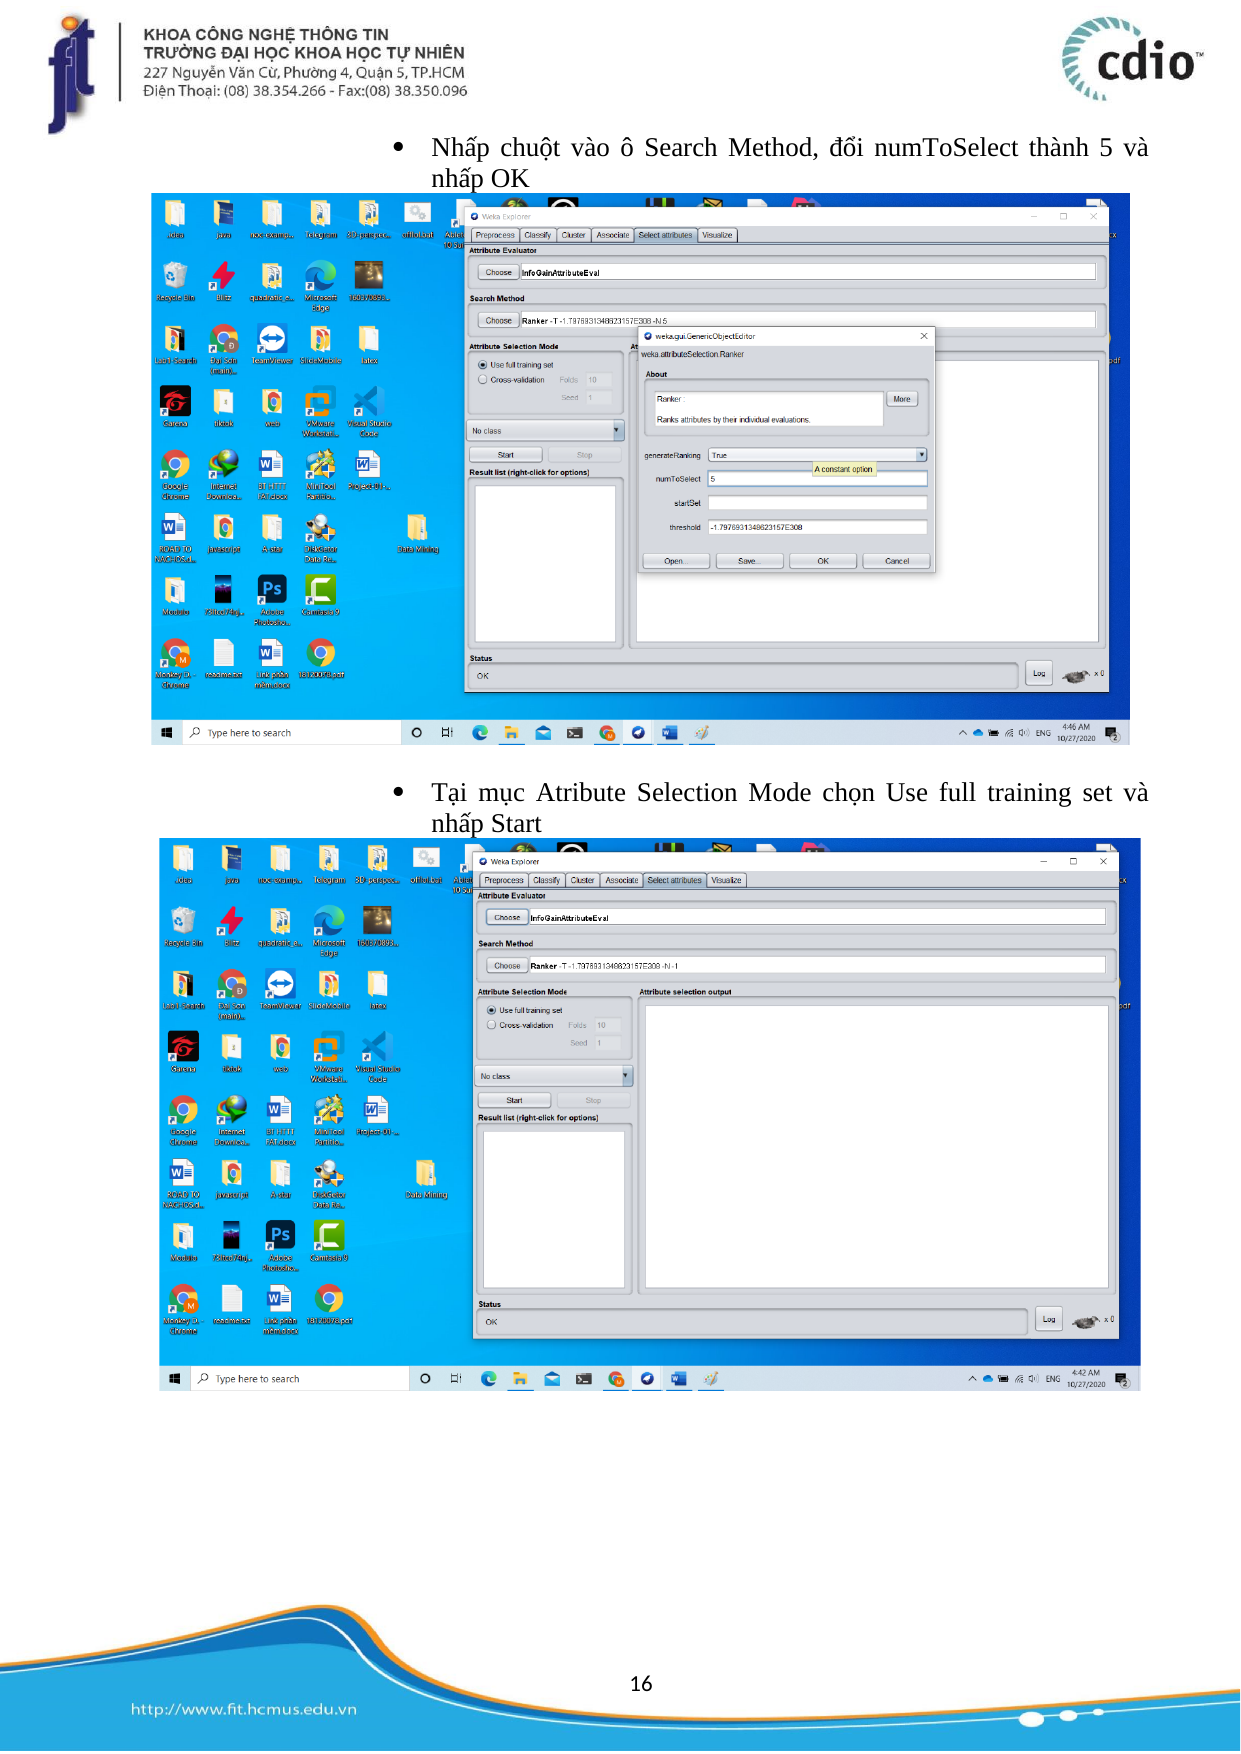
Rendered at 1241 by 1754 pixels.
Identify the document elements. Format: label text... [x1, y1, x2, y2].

picture [258, 324, 287, 352]
picture [311, 326, 330, 351]
picture [263, 201, 281, 226]
picture [224, 1231, 238, 1247]
picture [363, 1033, 392, 1061]
picture [162, 513, 185, 540]
picture [366, 392, 375, 399]
picture [263, 264, 281, 288]
picture [306, 575, 335, 604]
picture [372, 233, 387, 241]
picture [266, 1221, 294, 1250]
picture [214, 390, 233, 413]
picture [306, 261, 335, 290]
picture [24, 6, 1216, 157]
picture [260, 639, 282, 666]
picture [263, 515, 281, 540]
picture [169, 1032, 198, 1061]
picture [222, 846, 241, 870]
picture [320, 846, 338, 871]
picture [0, 1601, 1241, 1751]
picture [209, 283, 216, 290]
picture [209, 450, 237, 478]
picture [214, 201, 233, 224]
picture [306, 394, 329, 416]
picture [165, 940, 173, 945]
picture [355, 388, 384, 416]
picture [216, 576, 230, 582]
picture [172, 907, 195, 933]
picture [214, 639, 233, 665]
picture [222, 1160, 241, 1185]
picture [271, 1035, 289, 1059]
picture [258, 683, 271, 687]
picture [214, 515, 233, 538]
picture [169, 1284, 198, 1313]
picture [376, 940, 389, 945]
list Tại mục Atribute Selection Mode chọn Use full training set và nhấp Start [394, 776, 1150, 838]
picture [161, 387, 190, 416]
picture [170, 1159, 193, 1185]
picture [312, 1077, 341, 1081]
picture [425, 1193, 446, 1198]
picture [271, 1160, 289, 1186]
picture [360, 326, 378, 350]
picture [217, 969, 246, 998]
picture [310, 234, 322, 238]
picture [214, 262, 234, 288]
picture [161, 450, 189, 478]
picture [222, 907, 242, 934]
picture [417, 547, 431, 551]
picture [174, 846, 193, 871]
picture [356, 451, 380, 477]
picture [271, 846, 289, 871]
picture [258, 576, 285, 604]
picture [315, 1039, 337, 1061]
picture [169, 1096, 197, 1124]
picture [306, 449, 335, 478]
picture [268, 1096, 291, 1123]
picture [166, 201, 184, 226]
picture [151, 193, 1130, 745]
picture [315, 1220, 344, 1250]
picture [217, 928, 225, 935]
picture [263, 1265, 271, 1270]
picture [311, 201, 330, 226]
picture [256, 359, 273, 363]
picture [217, 1095, 246, 1124]
picture [268, 1285, 291, 1311]
picture [174, 971, 193, 997]
list Nhấp chuột vào ô Search Method, đổi numToSelect thành 5 và nhấp OK [394, 131, 1150, 194]
picture [263, 390, 281, 413]
picture [161, 639, 190, 667]
picture [318, 879, 344, 883]
picture [408, 515, 427, 539]
picture [216, 585, 230, 602]
picture [315, 906, 344, 935]
picture [282, 1004, 299, 1008]
picture [364, 907, 390, 933]
picture [222, 1285, 242, 1311]
picture [307, 639, 335, 666]
picture [164, 262, 187, 288]
picture [355, 262, 382, 288]
picture [209, 324, 238, 352]
picture [320, 971, 338, 997]
picture [271, 909, 289, 934]
picture [159, 838, 1141, 1391]
picture [225, 1222, 238, 1228]
picture [222, 1035, 241, 1058]
picture [364, 1096, 388, 1123]
picture [315, 1095, 343, 1124]
picture [166, 326, 184, 351]
picture [417, 1160, 435, 1185]
picture [266, 969, 295, 998]
picture [368, 971, 387, 995]
picture [316, 1284, 343, 1312]
picture [260, 451, 282, 477]
picture [166, 578, 184, 603]
picture [174, 1224, 193, 1248]
picture [306, 514, 335, 541]
picture [315, 1160, 344, 1187]
